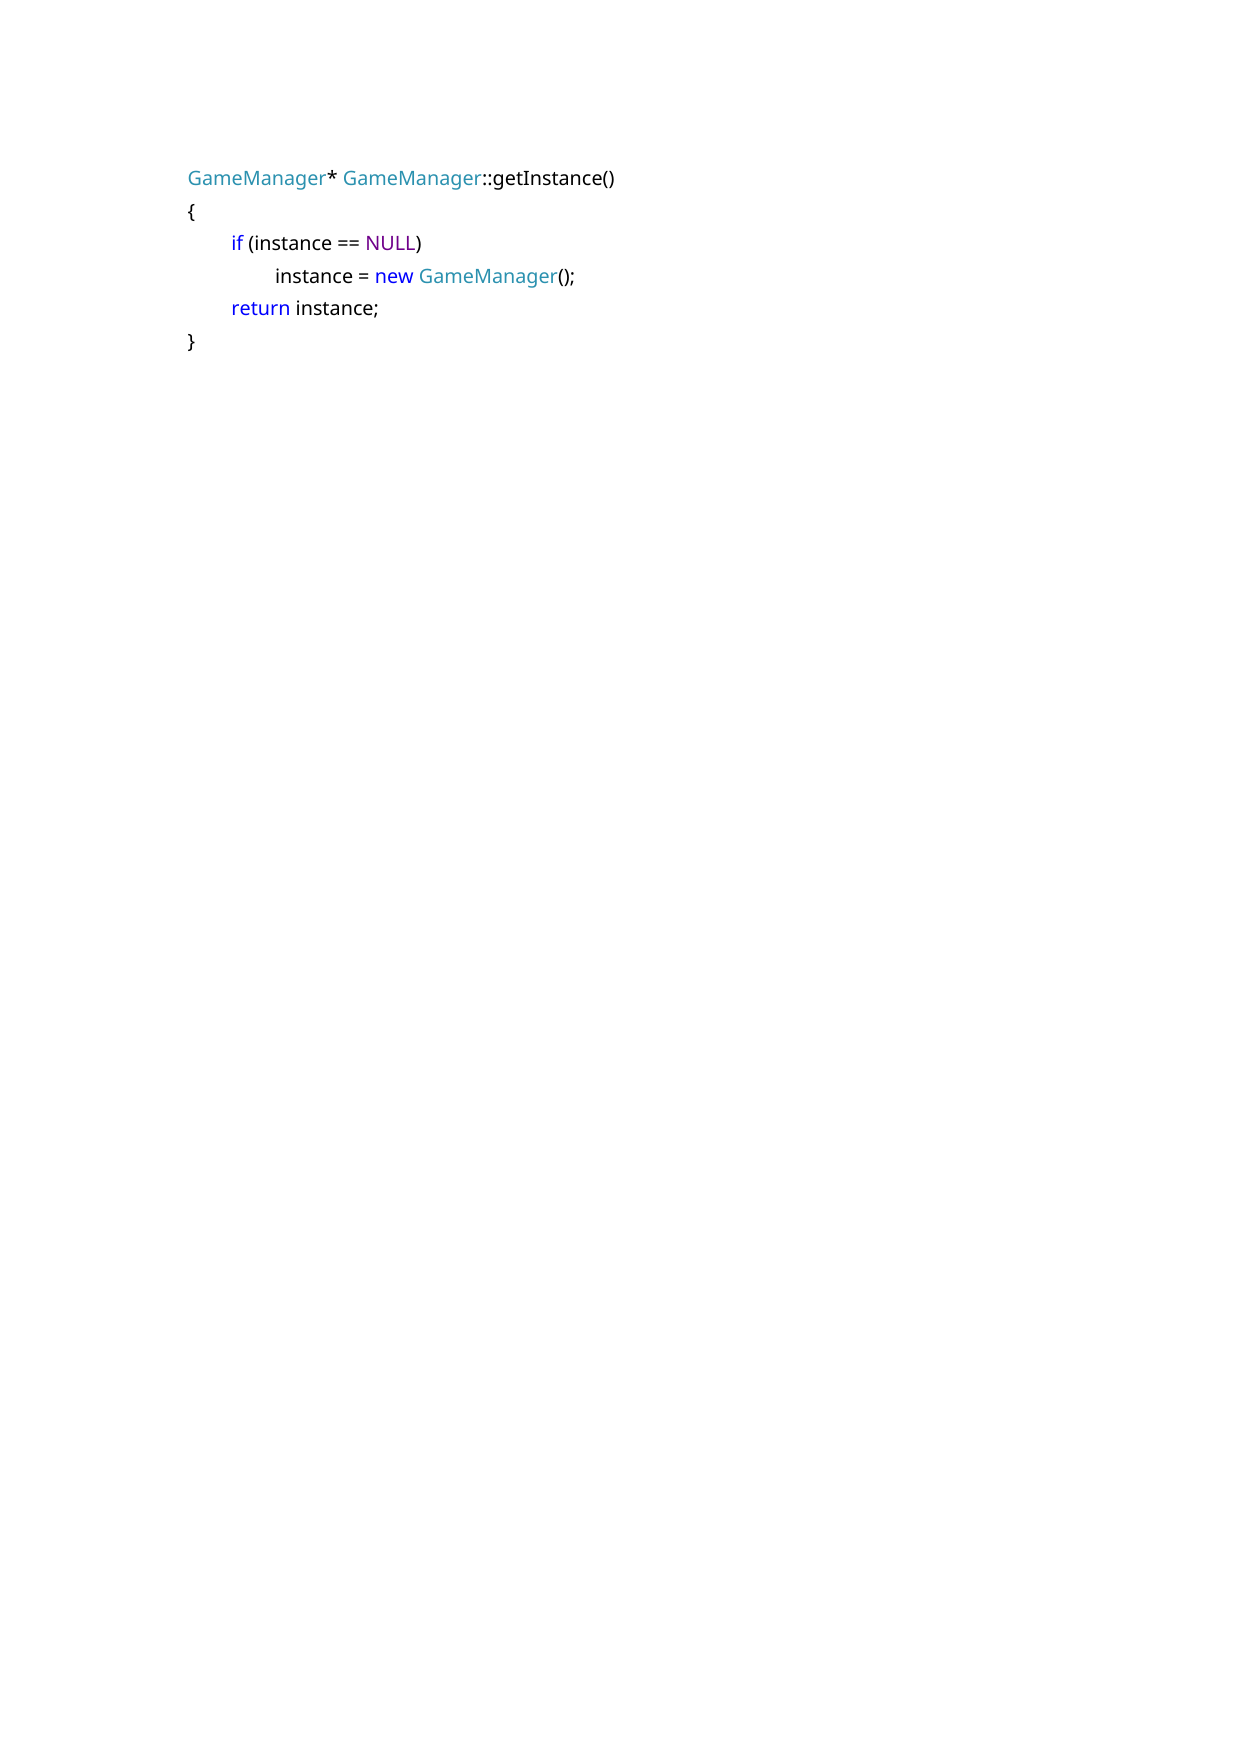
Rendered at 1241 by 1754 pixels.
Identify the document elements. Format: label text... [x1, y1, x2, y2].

text instance = new GameManager(); [187, 259, 1053, 292]
text { [187, 194, 1053, 227]
text return instance; [187, 292, 1053, 324]
text } [187, 324, 1053, 357]
text if (instance == NULL) [187, 227, 1053, 259]
text GameManager* GameManager::getInstance() [187, 162, 1053, 194]
